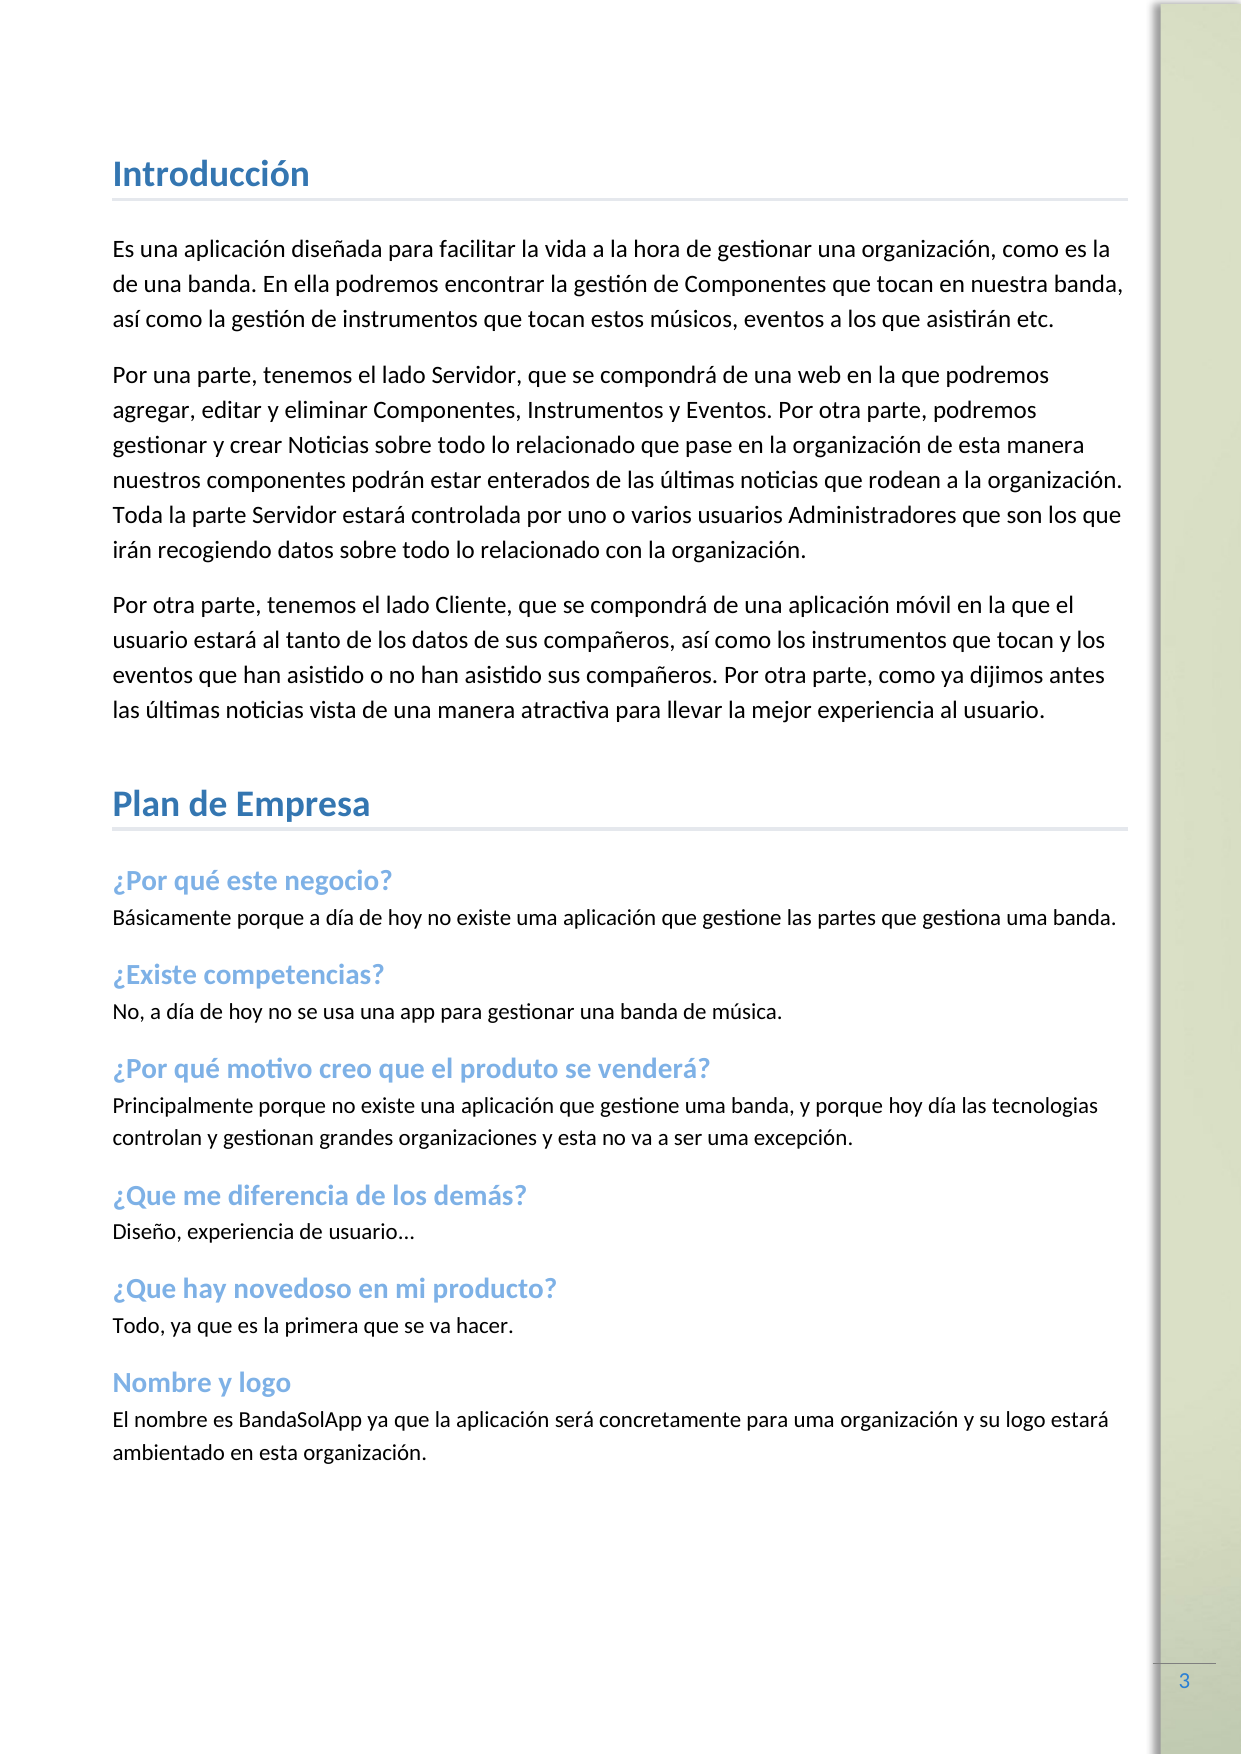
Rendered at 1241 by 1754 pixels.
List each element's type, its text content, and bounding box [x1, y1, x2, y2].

text Diseño, experiencia de usuario... [112, 1217, 1128, 1246]
picture [1160, 4, 1241, 1754]
subtitle Nombre y logo [112, 1364, 1128, 1400]
text El nombre es BandaSolApp ya que la aplicación será concretamente para uma organización y su logo estará ambientado en esta organización. [112, 1405, 1128, 1466]
text No, a día de hoy no se usa una app para gestionar una banda de música. [112, 997, 1128, 1025]
text Básicamente porque a día de hoy no existe uma aplicación que gestione las partes que gestiona uma banda. [112, 903, 1128, 931]
subtitle Plan de Empresa [112, 779, 1128, 827]
text Es una aplicación diseñada para facilitar la vida a la hora de gestionar una organización, como es la de una banda. En ella podremos encontrar la gestión de Componentes que tocan en nuestra banda, así como la gestión de instrumentos que tocan estos músicos, eventos a los que asistirán etc. [112, 233, 1128, 333]
subtitle ¿Por qué este negocio? [112, 862, 1128, 898]
subtitle ¿Que me diferencia de los demás? [112, 1177, 1128, 1212]
text Por una parte, tenemos el lado Servidor, que se compondrá de una web en la que podremos agregar, editar y eliminar Componentes, Instrumentos y Eventos. Por otra parte, podremos gestionar y crear Noticias sobre todo lo relacionado que pase en la organización de esta manera nuestros componentes podrán estar enterados de las últimas noticias que rodean a la organización. Toda la parte Servidor estará controlada por uno o varios usuarios Administradores que son los que irán recogiendo datos sobre todo lo relacionado con la organización. [112, 359, 1128, 564]
subtitle ¿Por qué motivo creo que el produto se venderá? [112, 1050, 1128, 1086]
subtitle ¿Existe competencias? [112, 956, 1128, 992]
subtitle Introducción [112, 150, 1128, 198]
subtitle ¿Que hay novedoso en mi producto? [112, 1271, 1128, 1306]
text Principalmente porque no existe una aplicación que gestione uma banda, y porque hoy día las tecnologias controlan y gestionan grandes organizaciones y esta no va a ser uma excepción. [112, 1091, 1128, 1152]
text Todo, ya que es la primera que se va hacer. [112, 1311, 1128, 1339]
text Por otra parte, tenemos el lado Cliente, que se compondrá de una aplicación móvil en la que el usuario estará al tanto de los datos de sus compañeros, así como los instrumentos que tocan y los eventos que han asistido o no han asistido sus compañeros. Por otra parte, como ya dijimos antes las últimas noticias vista de una manera atractiva para llevar la mejor experiencia al usuario. [112, 589, 1128, 725]
